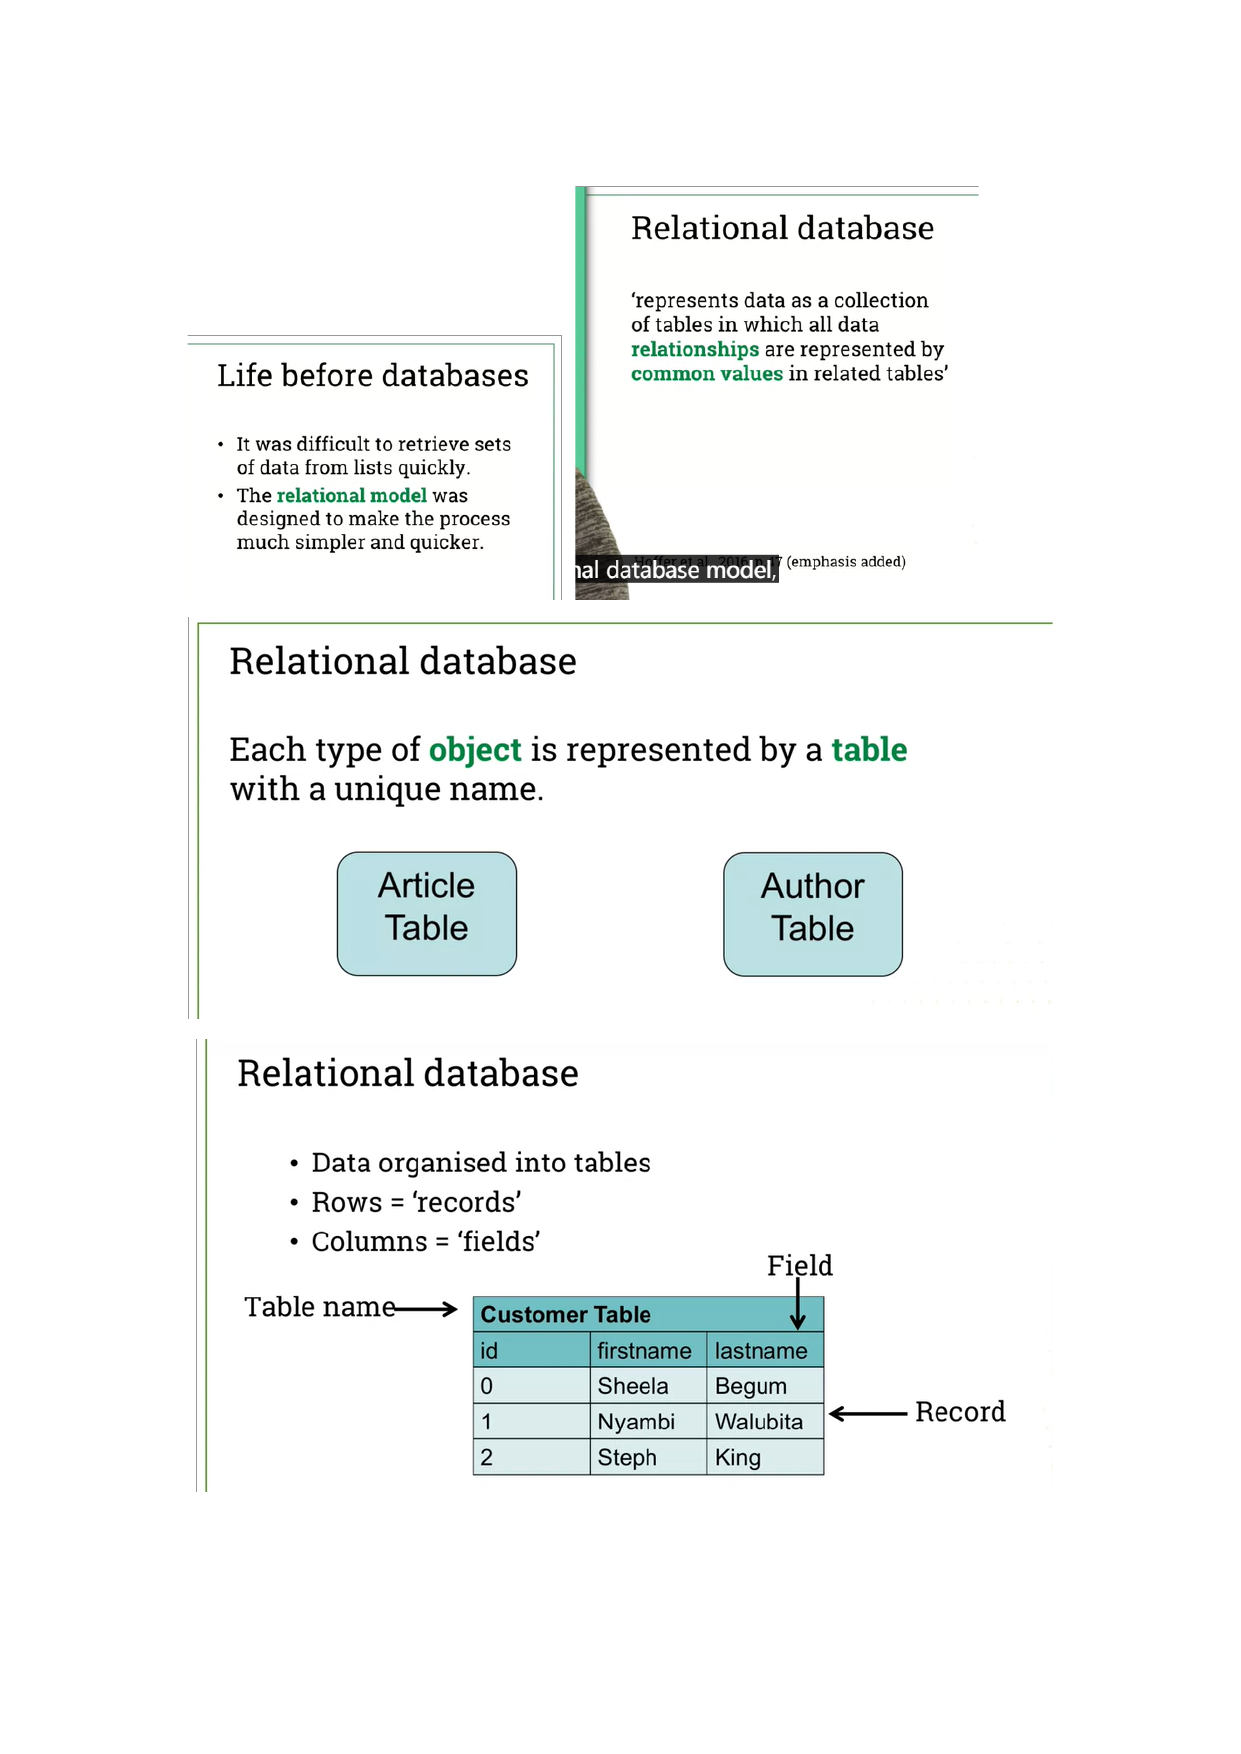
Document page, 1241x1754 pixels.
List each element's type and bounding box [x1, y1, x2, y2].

picture [187, 324, 569, 600]
picture [187, 1039, 1053, 1492]
picture [575, 162, 979, 600]
picture [187, 617, 1053, 1019]
